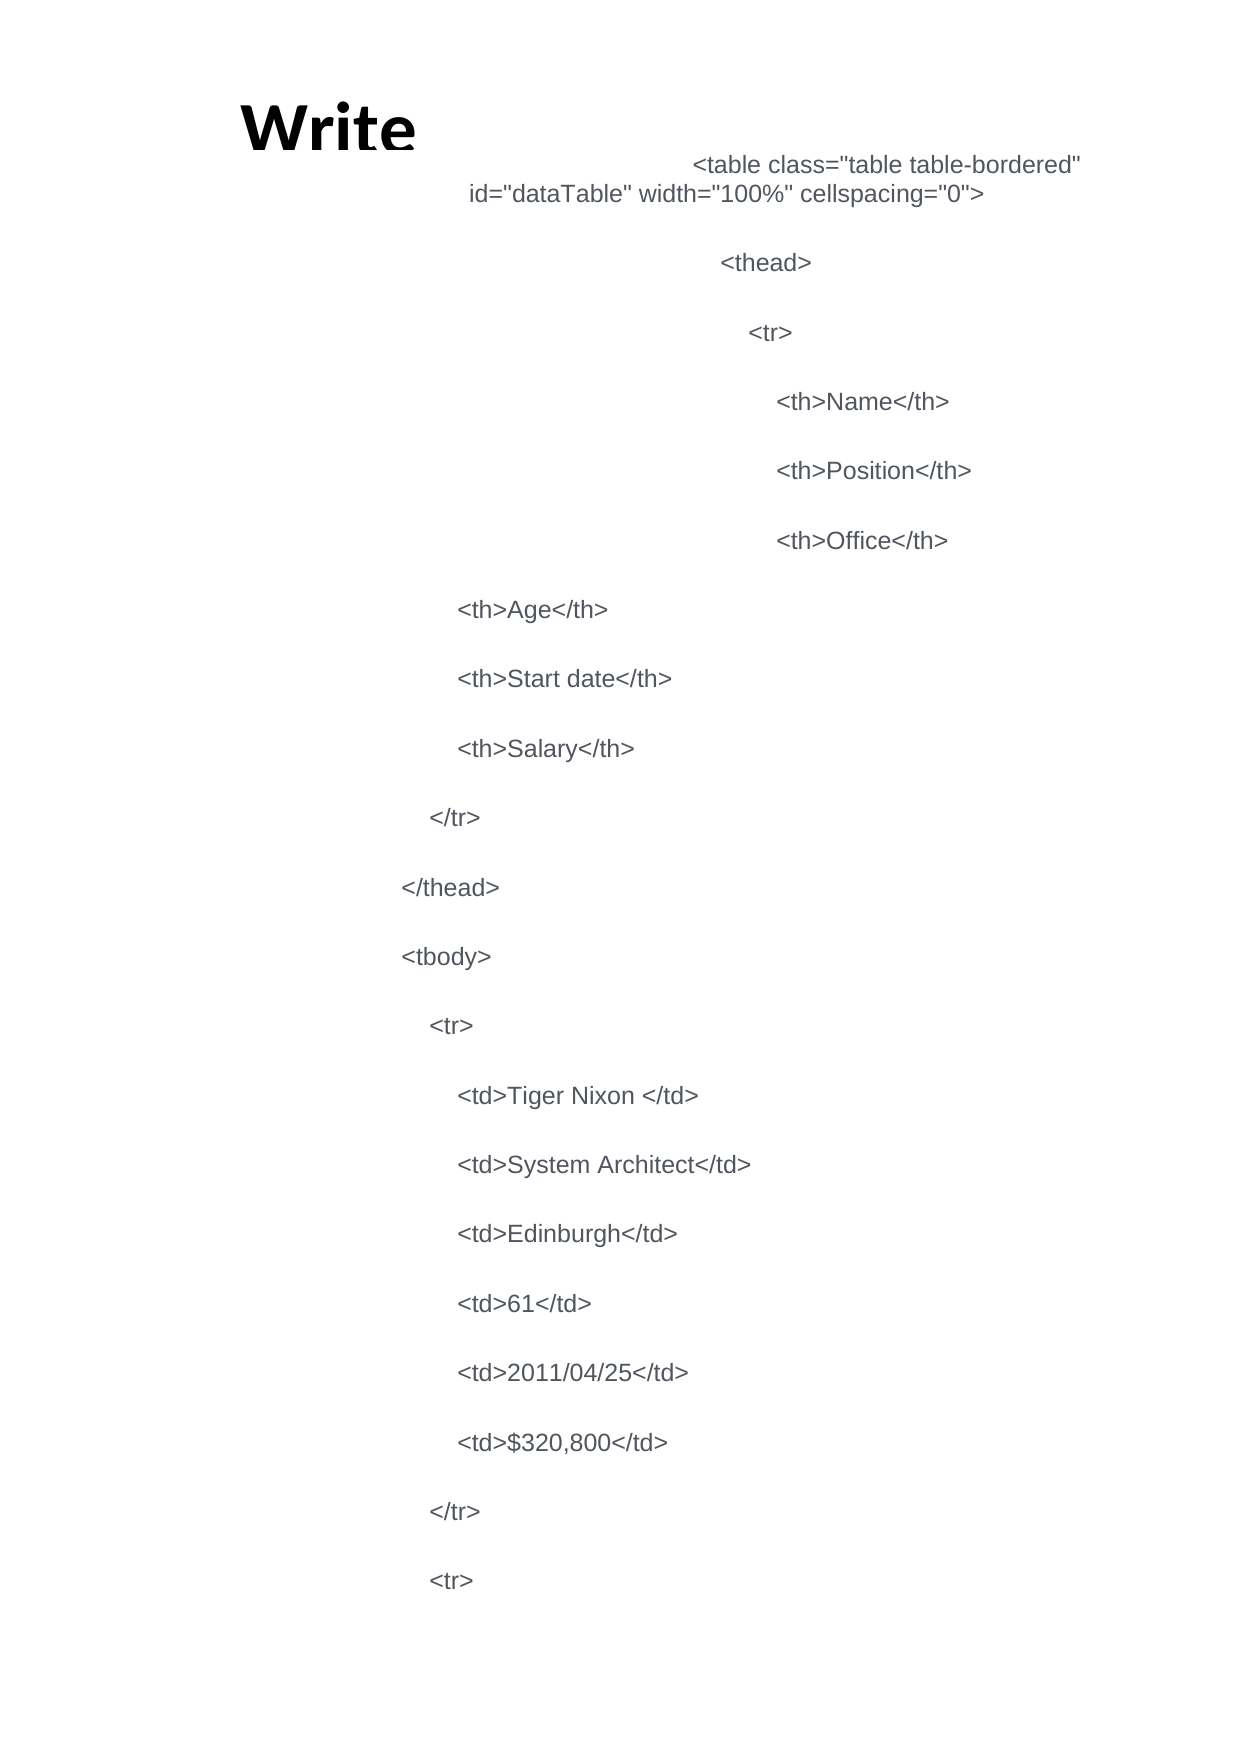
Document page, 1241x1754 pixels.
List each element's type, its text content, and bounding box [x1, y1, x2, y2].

text <th>Position</th> [150, 456, 1090, 485]
text <td>Edinburgh</td> [150, 1219, 1090, 1248]
text <td>System Architect</td> [150, 1150, 1090, 1179]
text <th>Office</th> [150, 526, 1090, 554]
text <table class="table table-bordered" id="dataTable" width="100%" cellspacing="0"> [150, 150, 1090, 207]
text </tr> [150, 1497, 1090, 1526]
text <thead> [150, 248, 1090, 277]
text <tr> [150, 1566, 1090, 1595]
text </tr> [150, 803, 1090, 832]
text <tr> [150, 1011, 1090, 1040]
text <td>$320,800</td> [150, 1427, 1090, 1456]
text <th>Name</th> [150, 387, 1090, 416]
text </thead> [150, 872, 1090, 901]
text <th>Start date</th> [150, 664, 1090, 693]
text <th>Salary</th> [150, 734, 1090, 762]
text <tr> [150, 317, 1090, 346]
text <tbody> [150, 942, 1090, 971]
text <td>61</td> [150, 1289, 1090, 1317]
text <td>Tiger Nixon </td> [150, 1081, 1090, 1109]
text <td>2011/04/25</td> [150, 1358, 1090, 1387]
text <th>Age</th> [150, 595, 1090, 624]
